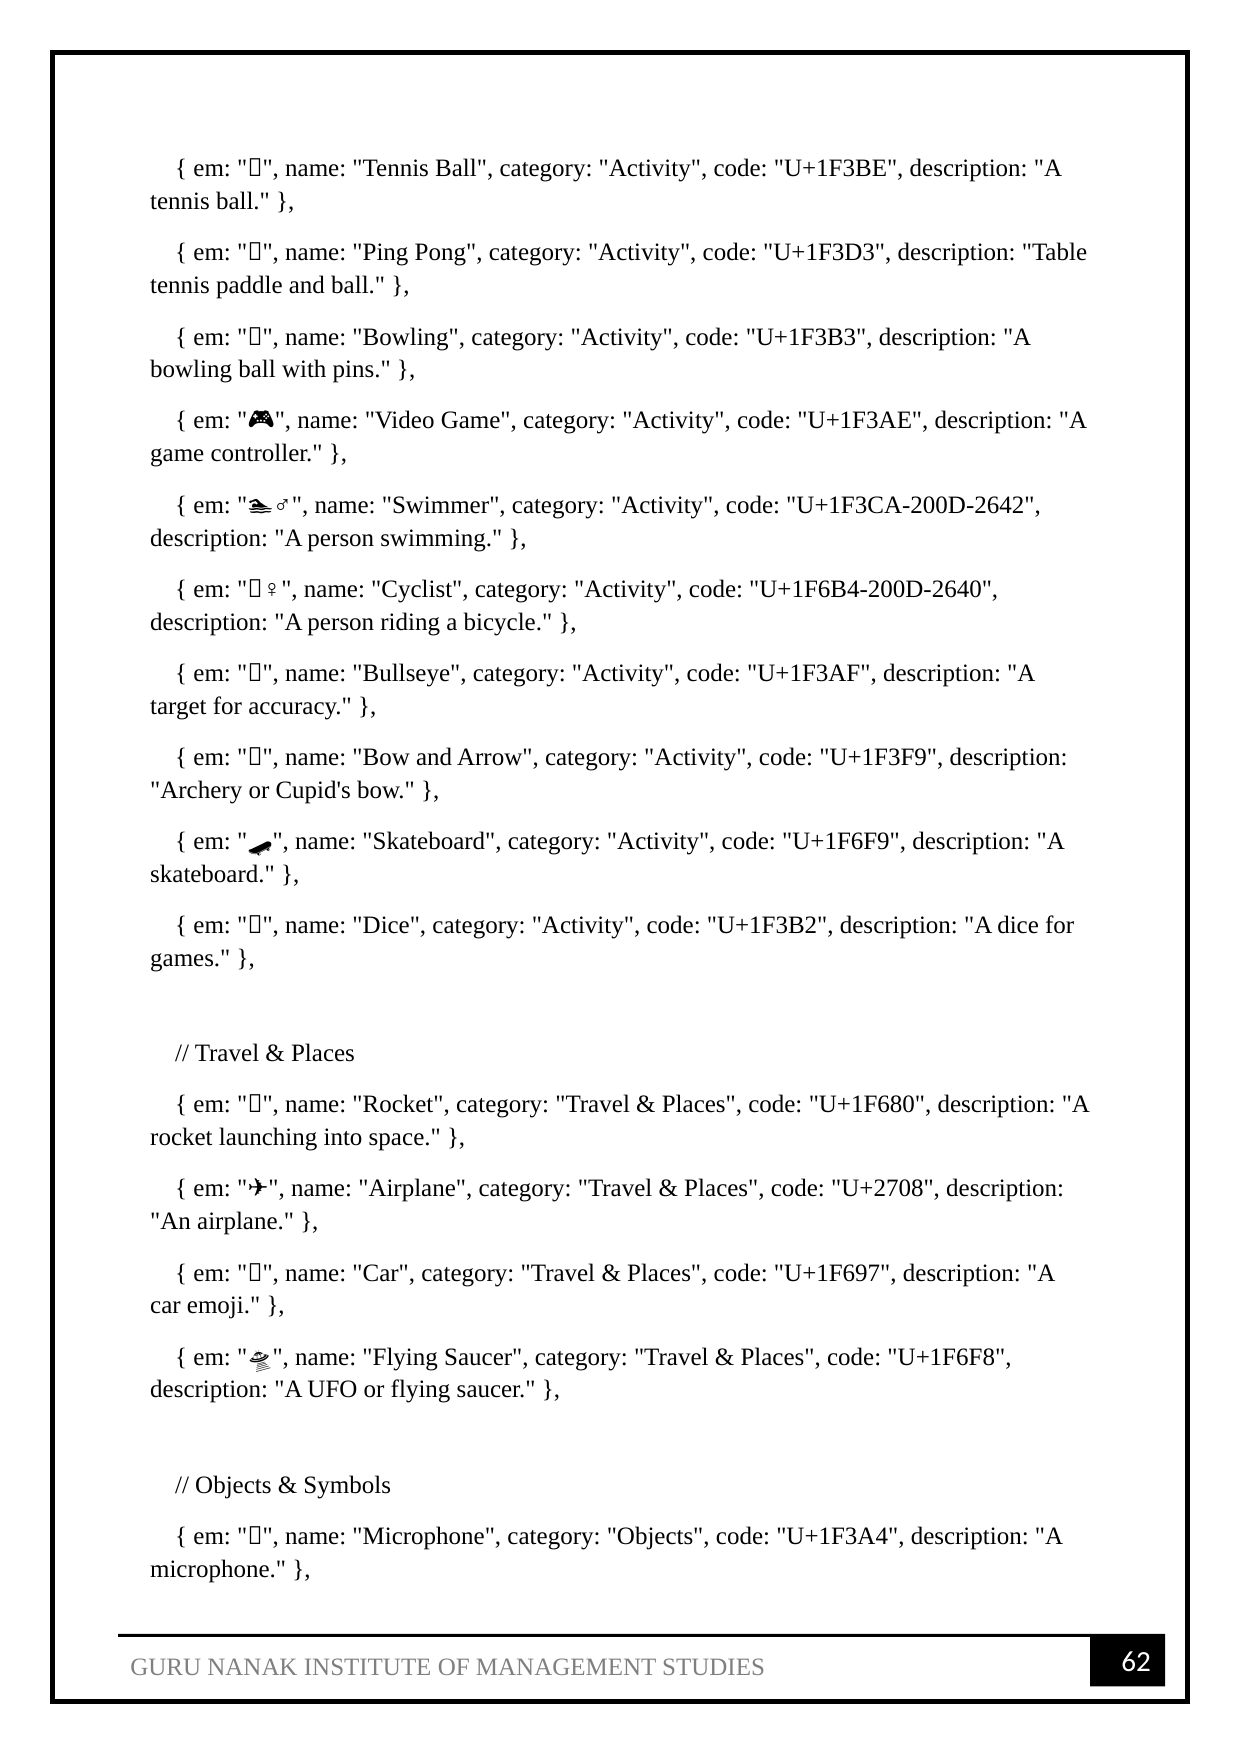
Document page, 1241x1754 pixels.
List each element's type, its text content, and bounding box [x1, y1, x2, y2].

text { em: "🚀", name: "Rocket", category: "Travel & Places", code: "U+1F680", description: "A rocket launching into space." }, [150, 1086, 1090, 1151]
text { em: "🎾", name: "Tennis Ball", category: "Activity", code: "U+1F3BE", description: "A tennis ball." }, [150, 150, 1090, 215]
text { em: "🎮", name: "Video Game", category: "Activity", code: "U+1F3AE", description: "A game controller." }, [150, 402, 1090, 467]
text { em: "🚗", name: "Car", category: "Travel & Places", code: "U+1F697", description: "A car emoji." }, [150, 1254, 1090, 1319]
text { em: "🚴‍♀️", name: "Cyclist", category: "Activity", code: "U+1F6B4-200D-2640", description: "A person riding a bicycle." }, [150, 570, 1090, 635]
text { em: "🎲", name: "Dice", category: "Activity", code: "U+1F3B2", description: "A dice for games." }, [150, 907, 1090, 972]
text // Objects & Symbols [150, 1470, 1090, 1499]
text { em: "🛹", name: "Skateboard", category: "Activity", code: "U+1F6F9", description: "A skateboard." }, [150, 822, 1090, 888]
text // Travel & Places [150, 1038, 1090, 1067]
text { em: "🎳", name: "Bowling", category: "Activity", code: "U+1F3B3", description: "A bowling ball with pins." }, [150, 318, 1090, 383]
text { em: "🏊‍♂️", name: "Swimmer", category: "Activity", code: "U+1F3CA-200D-2642", description: "A person swimming." }, [150, 486, 1090, 551]
text { em: "✈️", name: "Airplane", category: "Travel & Places", code: "U+2708", description: "An airplane." }, [150, 1170, 1090, 1235]
text { em: "🎤", name: "Microphone", category: "Objects", code: "U+1F3A4", description: "A microphone." }, [150, 1518, 1090, 1583]
text { em: "🏓", name: "Ping Pong", category: "Activity", code: "U+1F3D3", description: "Table tennis paddle and ball." }, [150, 234, 1090, 299]
text { em: "🛸", name: "Flying Saucer", category: "Travel & Places", code: "U+1F6F8", description: "A UFO or flying saucer." }, [150, 1338, 1090, 1403]
text { em: "🏹", name: "Bow and Arrow", category: "Activity", code: "U+1F3F9", description: "Archery or Cupid's bow." }, [150, 738, 1090, 803]
text { em: "🎯", name: "Bullseye", category: "Activity", code: "U+1F3AF", description: "A target for accuracy." }, [150, 654, 1090, 719]
